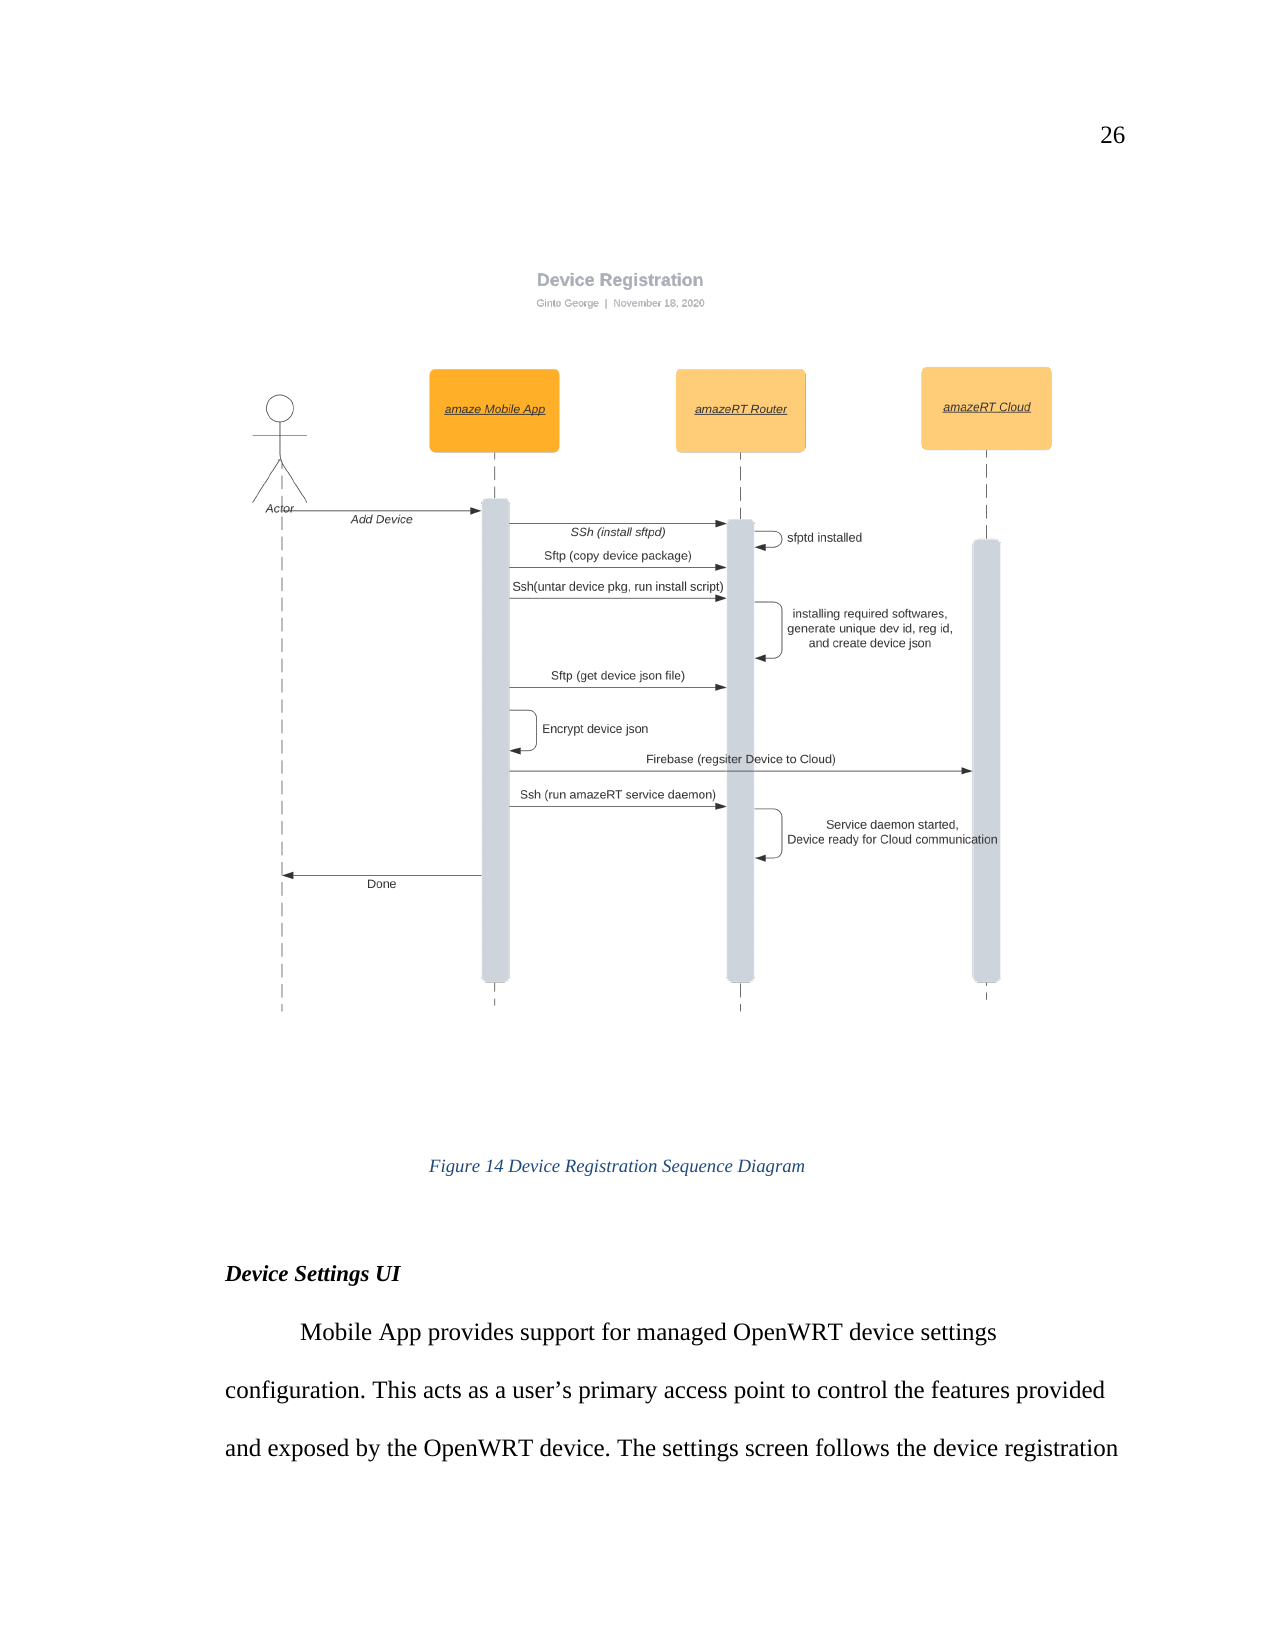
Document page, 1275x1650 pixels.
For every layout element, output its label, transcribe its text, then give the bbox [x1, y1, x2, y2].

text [225, 1293, 1125, 1468]
picture [18, 220, 1218, 1146]
subtitle Device Settings UI [225, 1235, 1125, 1293]
